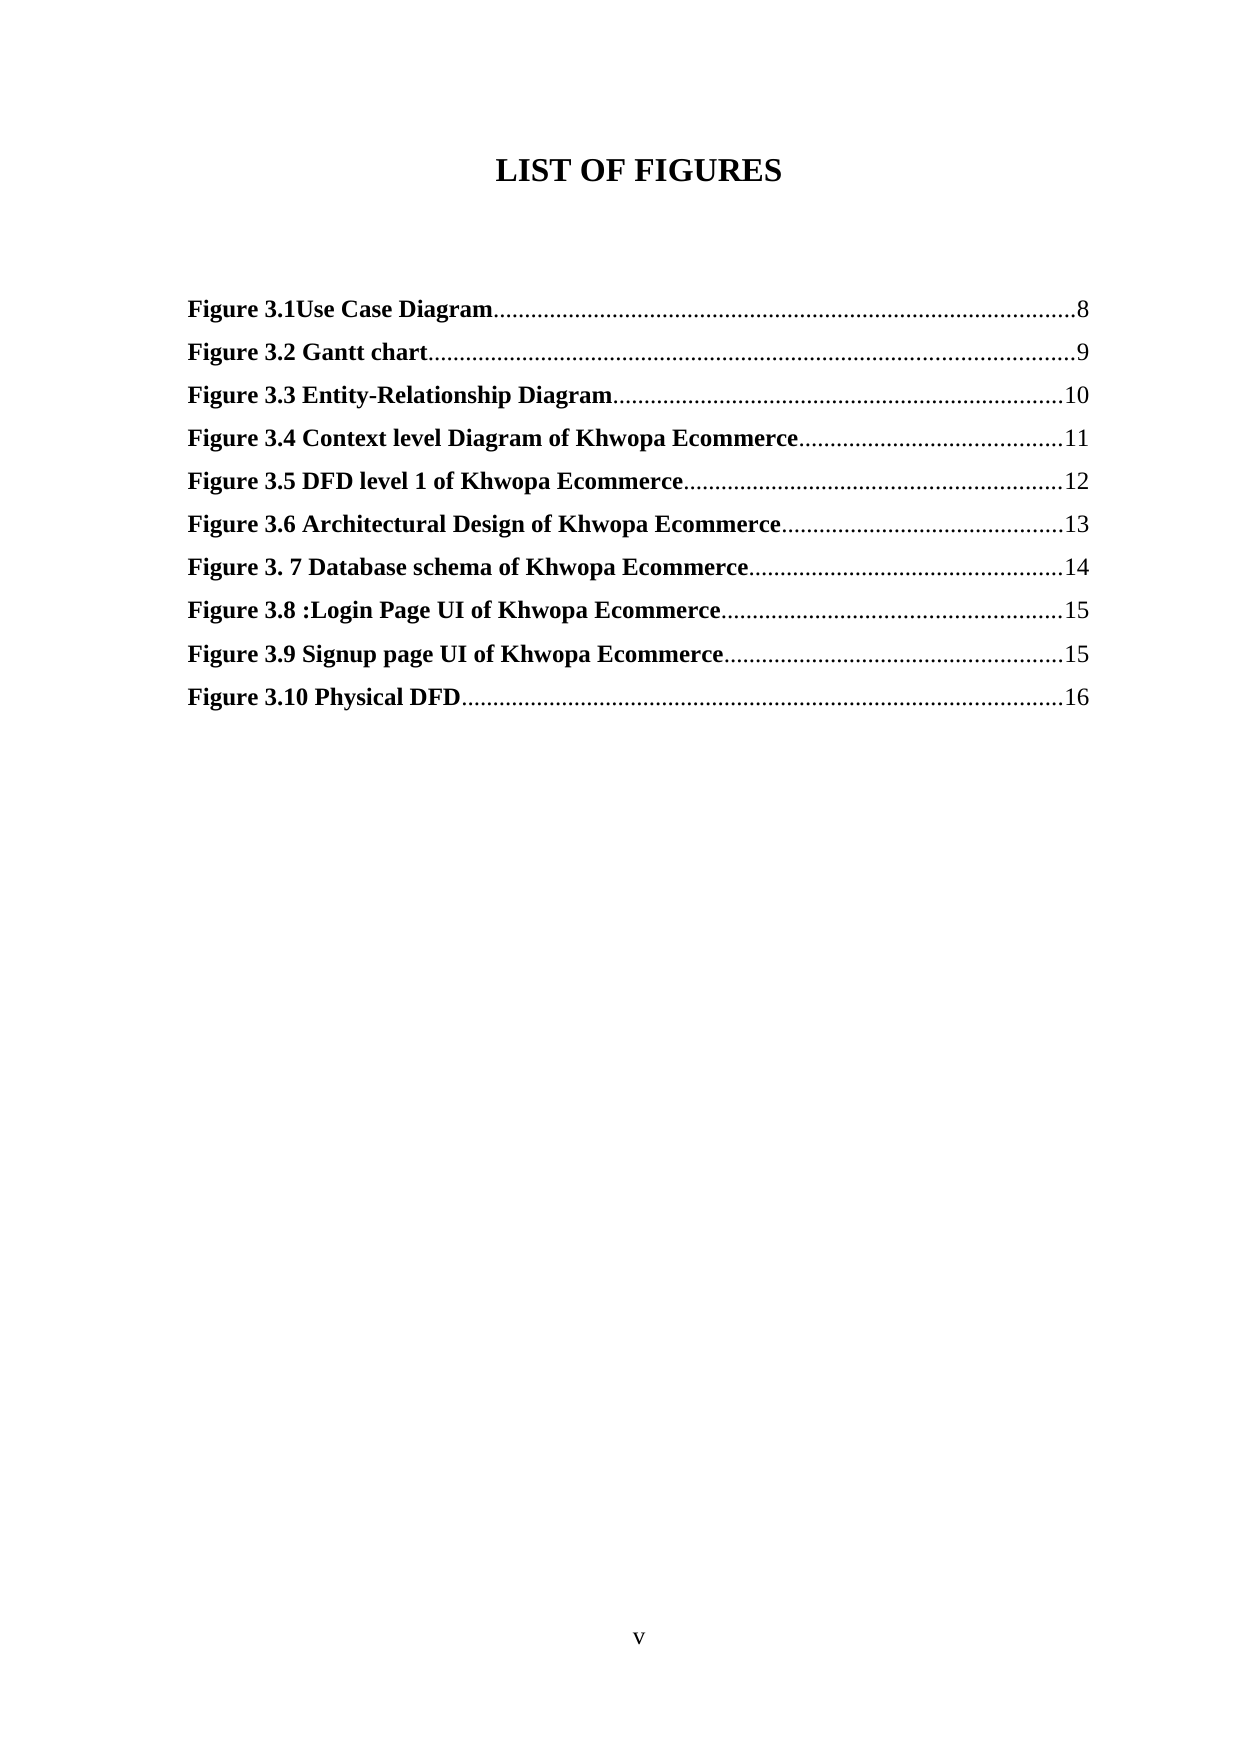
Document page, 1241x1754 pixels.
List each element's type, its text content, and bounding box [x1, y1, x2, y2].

text Figure 3.6 Architectural Design of Khwopa Ecommerce 13 [187, 509, 1090, 538]
text Figure 3.5 DFD level 1 of Khwopa Ecommerce 12 [187, 466, 1090, 495]
text Figure 3. 7 Database schema of Khwopa Ecommerce 14 [187, 552, 1090, 581]
text Figure 3.4 Context level Diagram of Khwopa Ecommerce 11 [187, 423, 1090, 452]
text Figure 3.10 Physical DFD 16 [187, 682, 1090, 711]
subtitle LIST OF FIGURES [187, 150, 1090, 188]
text Figure 3.8 :Login Page UI of Khwopa Ecommerce 15 [187, 596, 1090, 624]
text Figure 3.9 Signup page UI of Khwopa Ecommerce 15 [187, 639, 1090, 667]
text Figure 3.2 Gantt chart 9 [187, 337, 1090, 366]
text Figure 3.3 Entity-Relationship Diagram 10 [187, 380, 1090, 409]
text Figure 3.1Use Case Diagram 8 [187, 294, 1090, 322]
